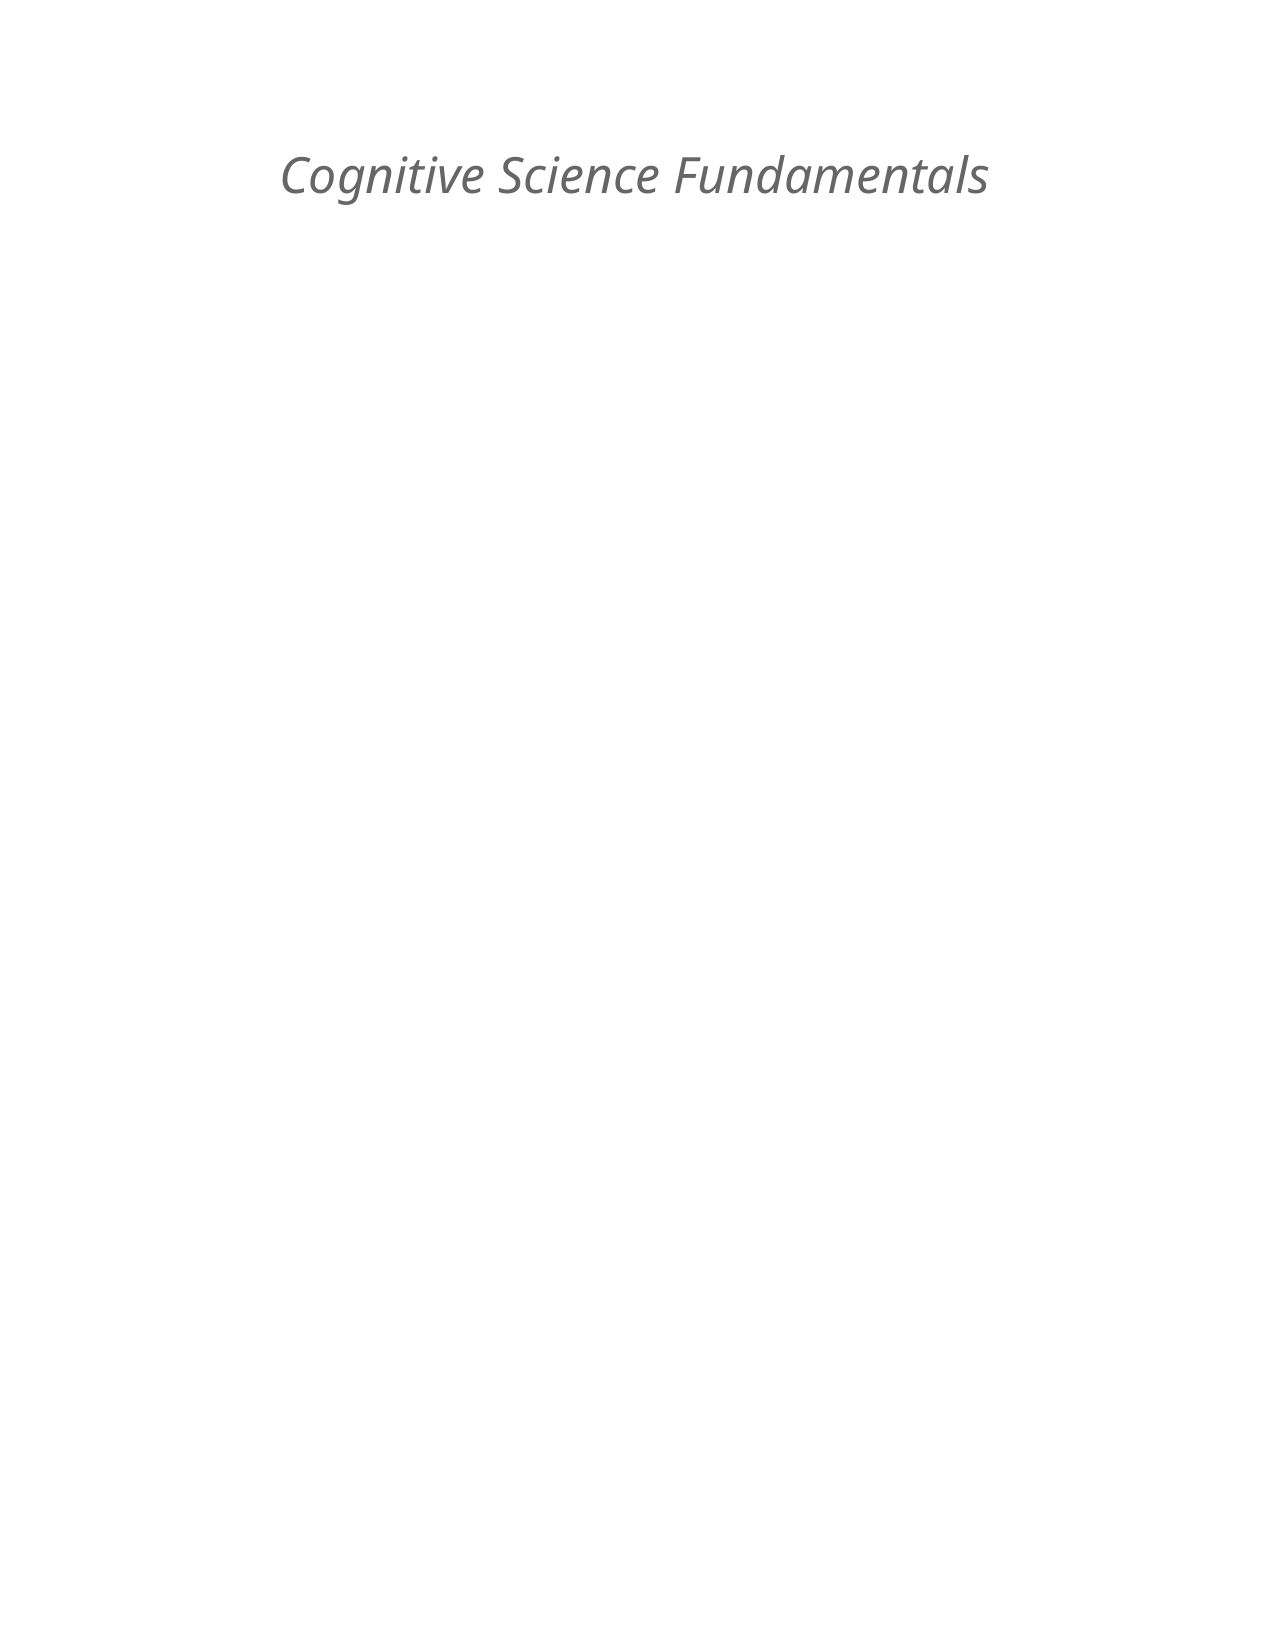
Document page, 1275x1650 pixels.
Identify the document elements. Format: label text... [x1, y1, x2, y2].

subtitle Cognitive Science Fundamentals [75, 141, 1200, 209]
